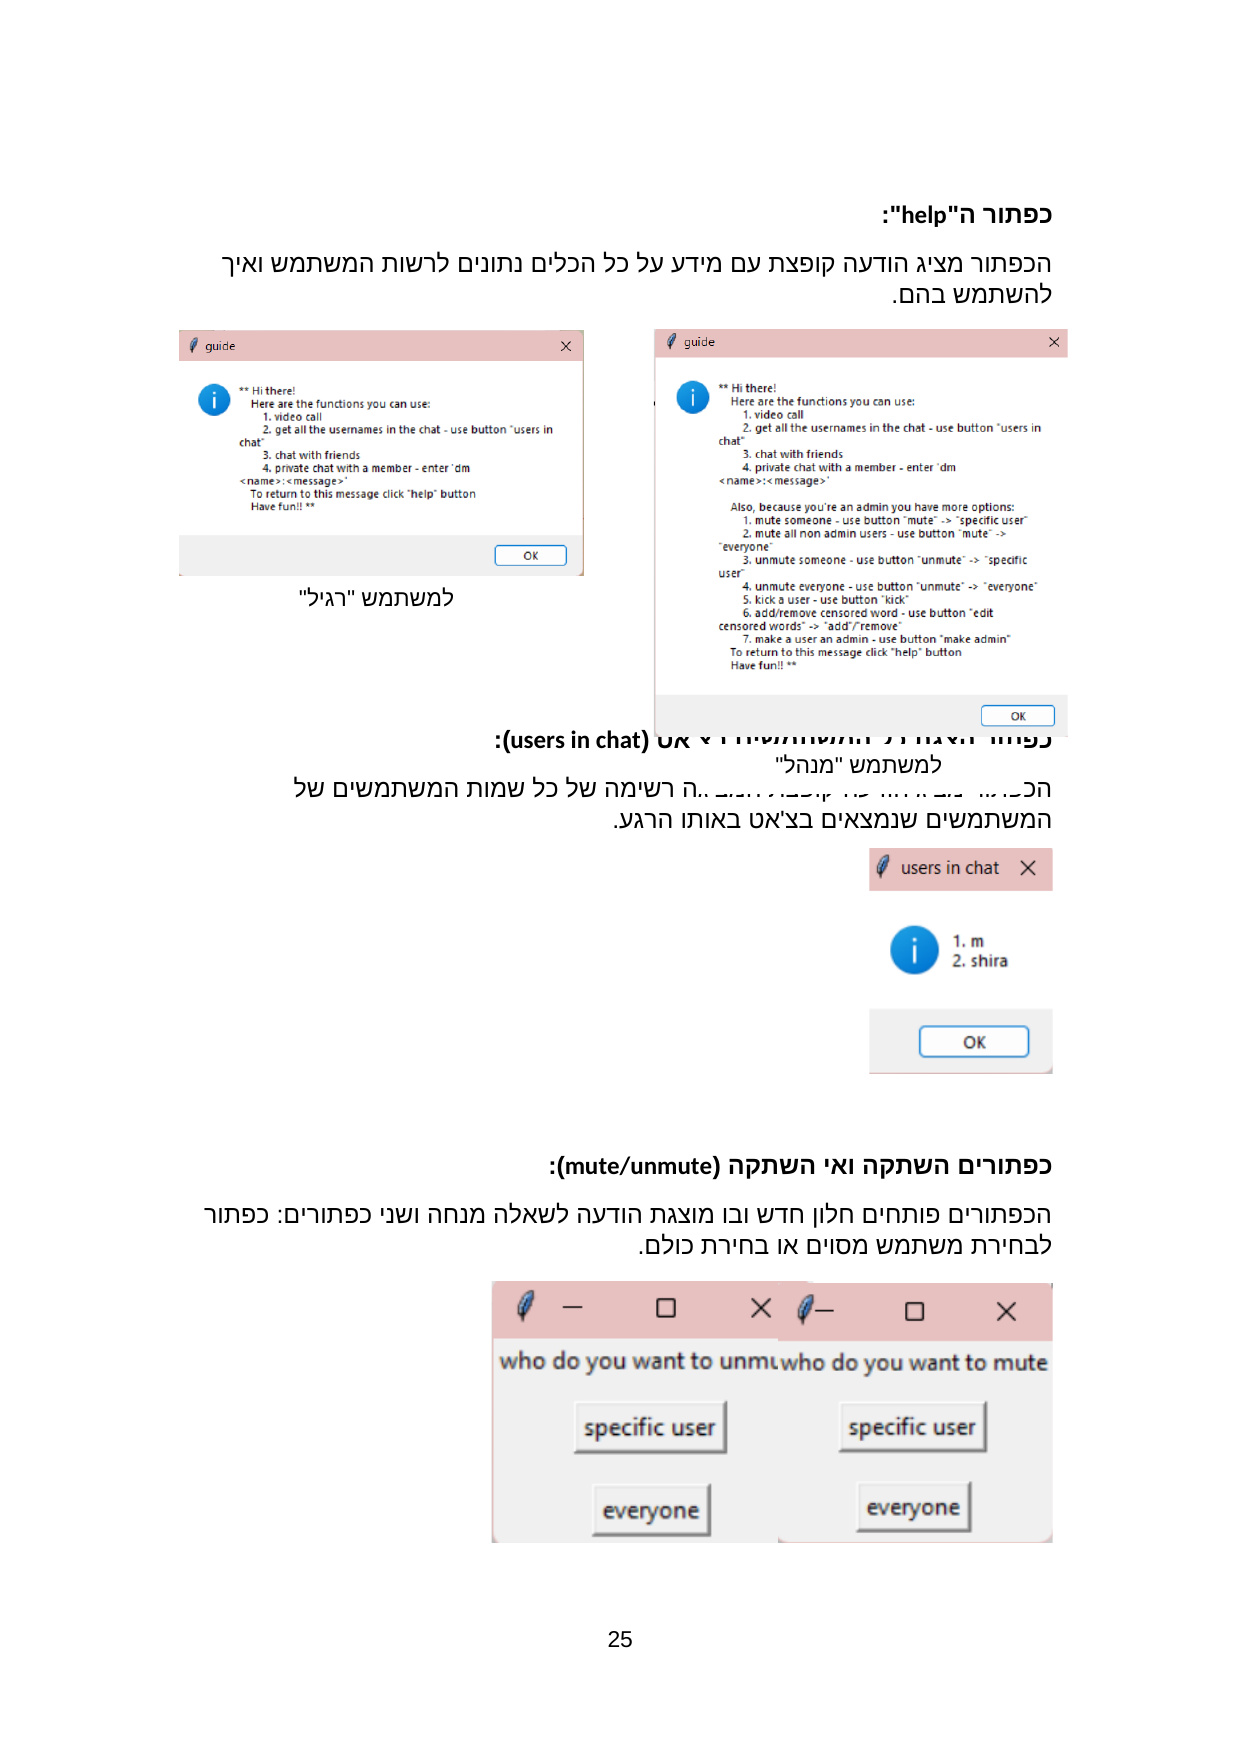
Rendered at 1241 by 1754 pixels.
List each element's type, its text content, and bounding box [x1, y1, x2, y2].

text הכפתורים פותחים חלון חדש ובו מוצגת הודעה לשאלה מנחה ושני כפתורים: כפתור לבחירת משתמש מסוים או בחירת כולם. [187, 1200, 1053, 1260]
text כפתור הצגת כל המשתמשים בצ'אט (users in chat): [187, 724, 704, 755]
text כפתור ה"help": [187, 199, 1053, 230]
text כפתורים השתקה ואי השתקה (mute/unmute): [187, 1150, 1053, 1181]
text הכפתור מציג הודעה קופצת עם מידע על כל הכלים נתונים לרשות המשתמש ואיך להשתמש בהם. [187, 249, 1053, 309]
picture [653, 329, 1068, 737]
picture [179, 330, 584, 576]
picture [869, 848, 1053, 1074]
picture [491, 1281, 1053, 1543]
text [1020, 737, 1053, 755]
text הכפתור מציג הודעה קופצת המציגה רשימה של כל שמות המשתמשים של המשתמשים שנמצאים בצ'אט באותו הרגע. [187, 774, 1053, 834]
